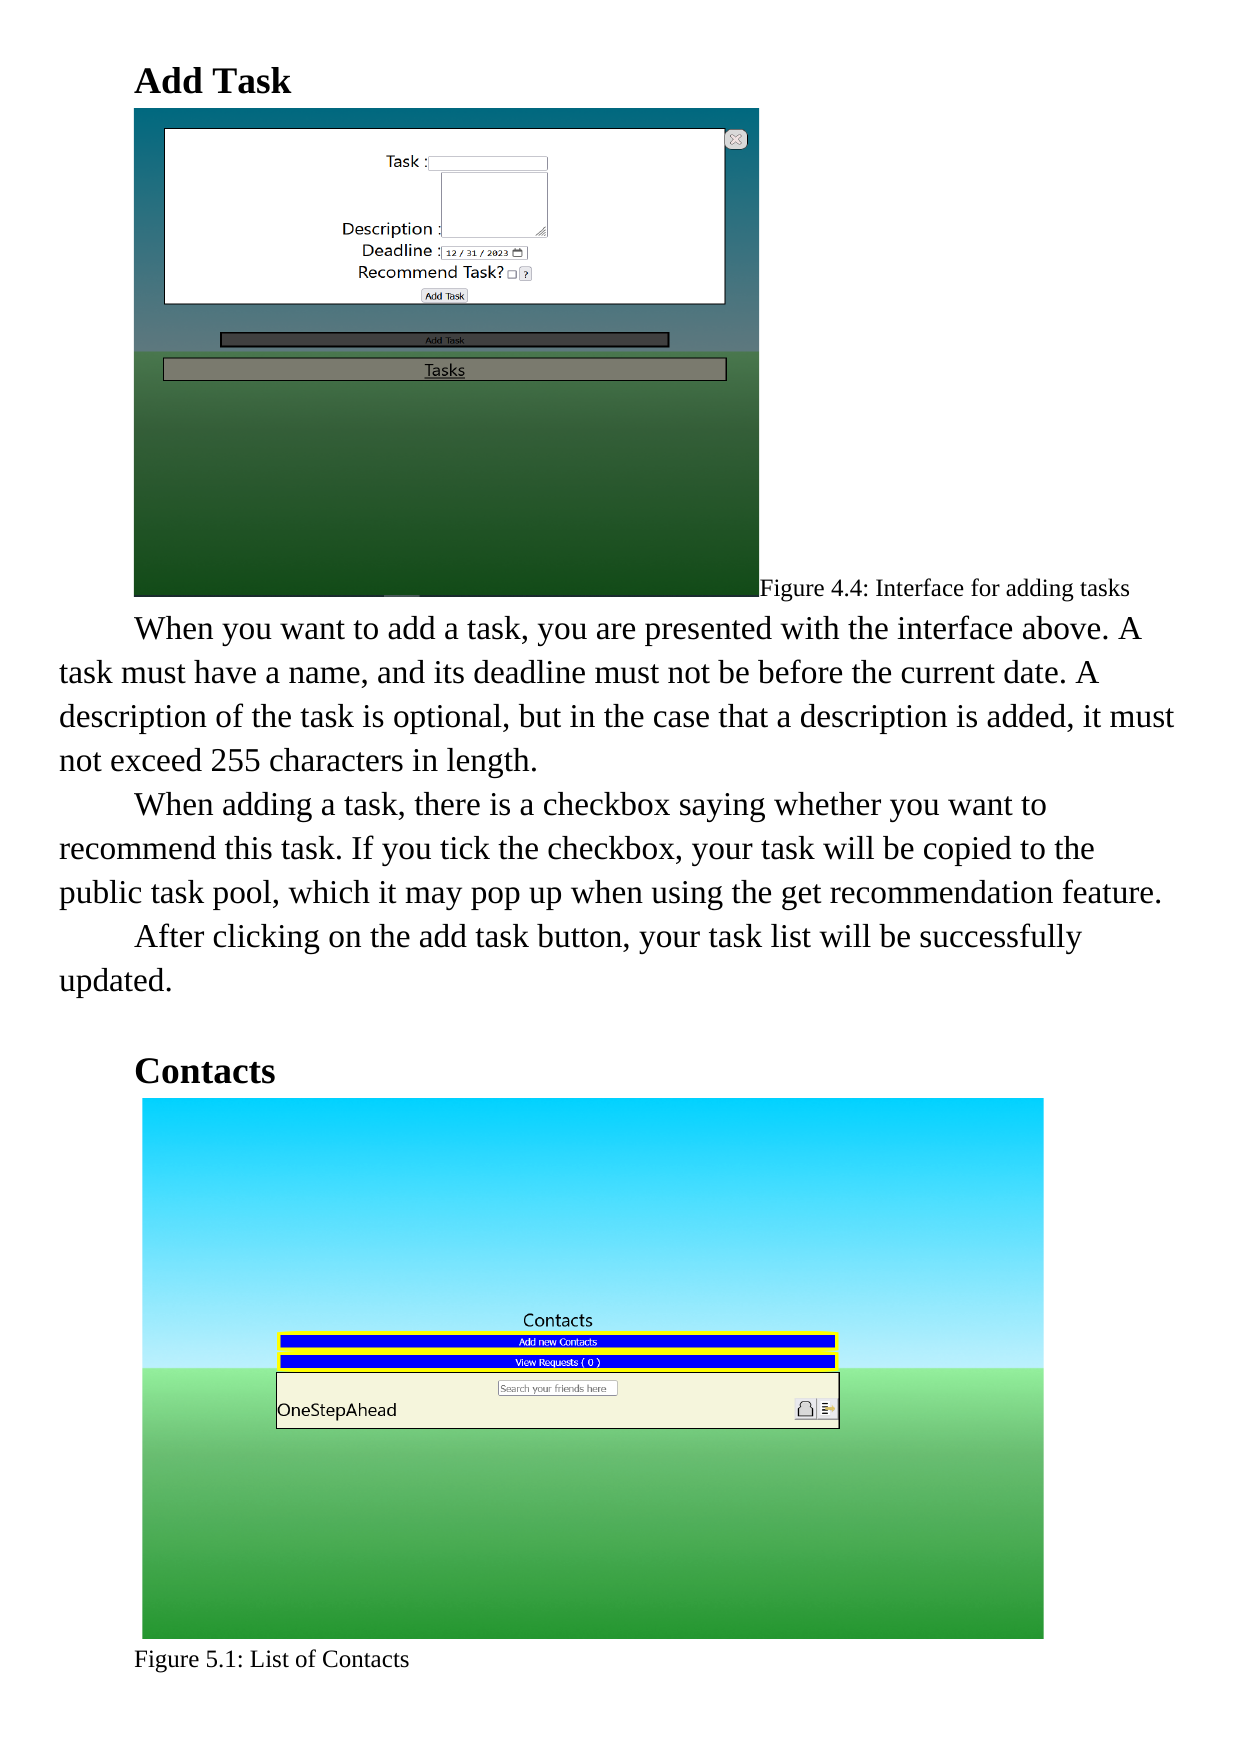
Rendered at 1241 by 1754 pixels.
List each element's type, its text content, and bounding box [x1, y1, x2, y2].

text When adding a task, there is a checkbox saying whether you want to recommend this task. If you tick the checkbox, your task will be copied to the public task pool, which it may pop up when using the get recommendation feature. [59, 784, 1181, 911]
text Figure 5.1: List of Contacts [59, 1644, 1181, 1673]
text After clicking on the add task button, your task list will be successfully updated. [59, 917, 1181, 999]
text Add Task [59, 59, 1181, 102]
picture [142, 1098, 1044, 1639]
picture [133, 108, 760, 597]
text Contacts [59, 1049, 1181, 1092]
text When you want to add a task, you are presented with the interface above. A task must have a name, and its deadline must not be before the current date. A description of the task is optional, but in the case that a description is added, it must not exceed 255 characters in length. [59, 608, 1181, 779]
